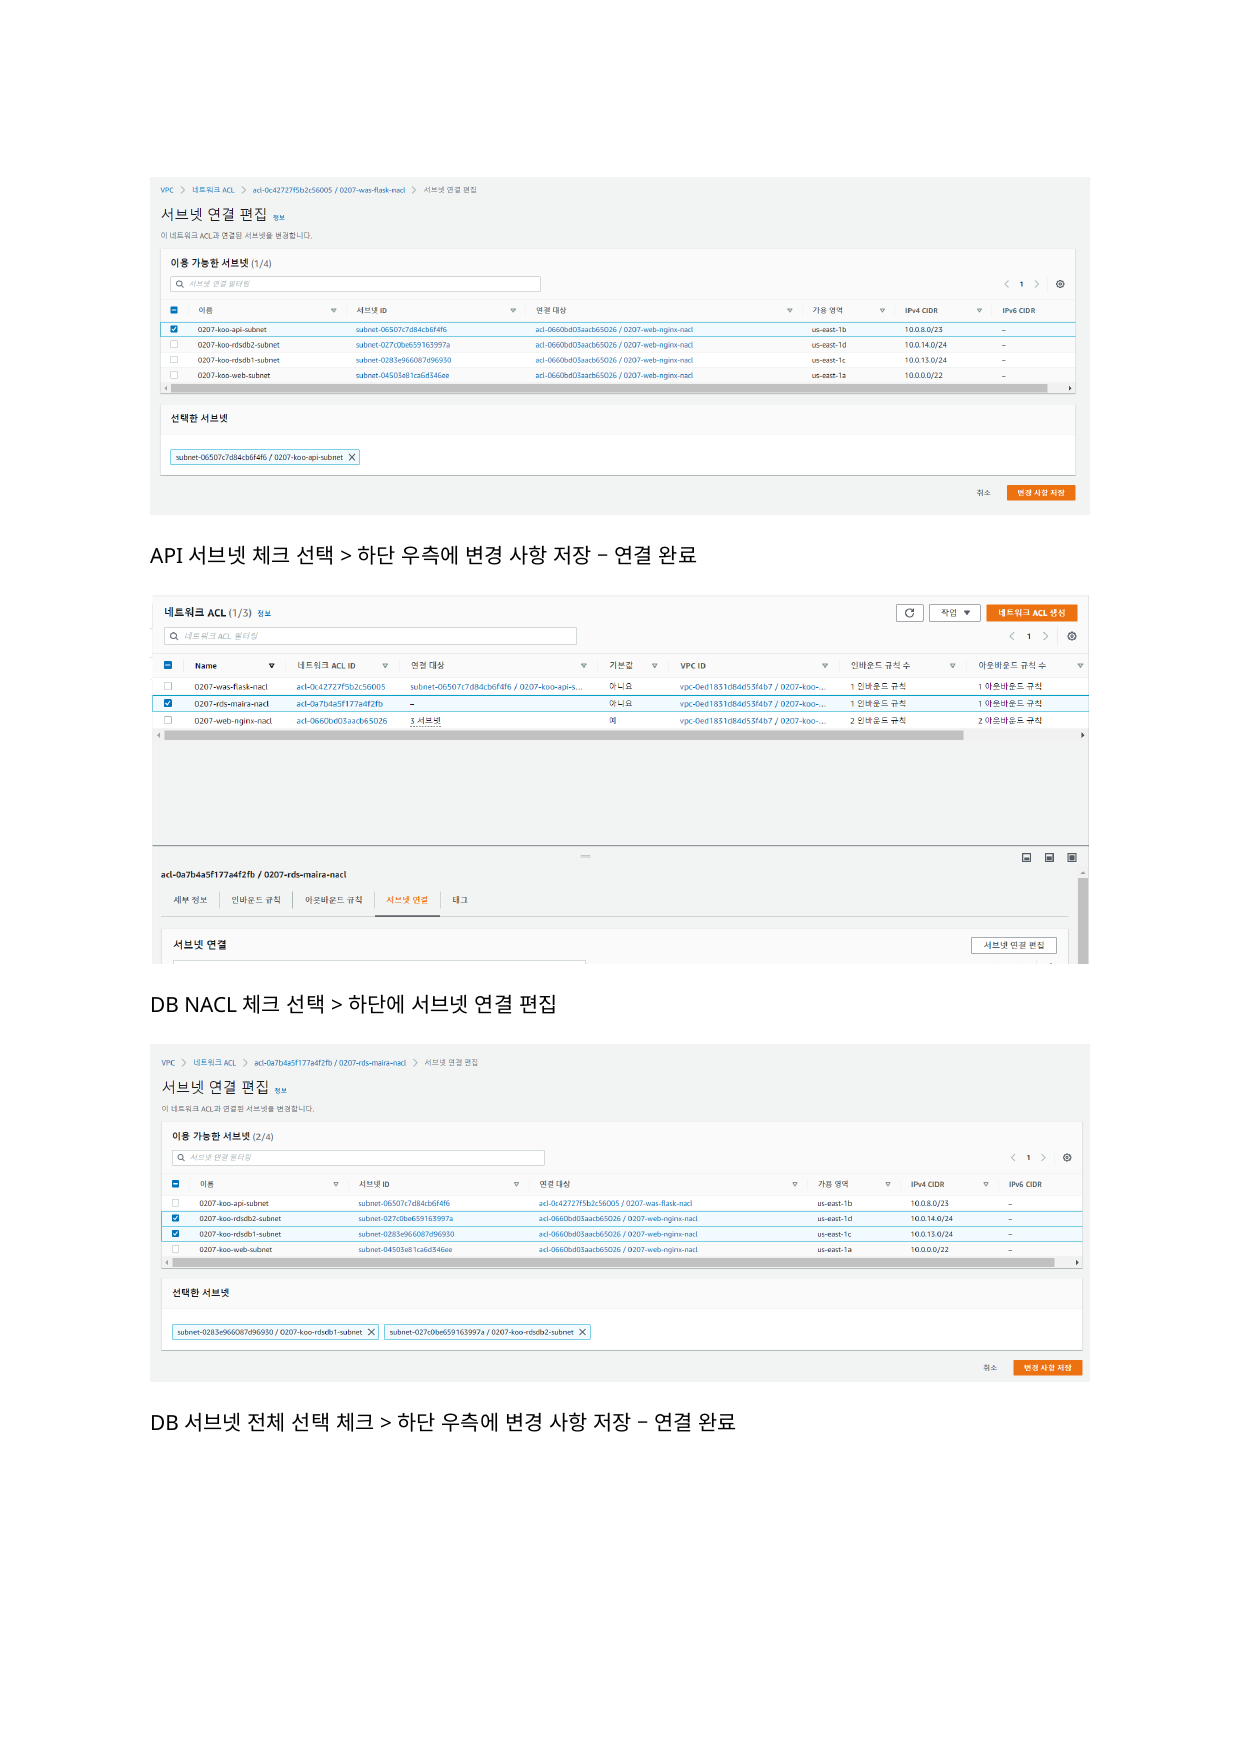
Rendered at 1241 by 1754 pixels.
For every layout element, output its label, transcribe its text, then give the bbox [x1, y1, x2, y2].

picture [150, 595, 1091, 964]
text DB NACL 체크 선택 > 하단에 서브넷 연결 편집 [150, 989, 1090, 1019]
picture [150, 1044, 1091, 1382]
text API 서브넷 체크 선택 > 하단 우측에 변경 사항 저장 – 연결 완료 [150, 539, 1090, 570]
text DB 서브넷 전체 선택 체크 > 하단 우측에 변경 사항 저장 – 연결 완료 [150, 1406, 1090, 1436]
picture [150, 177, 1091, 515]
